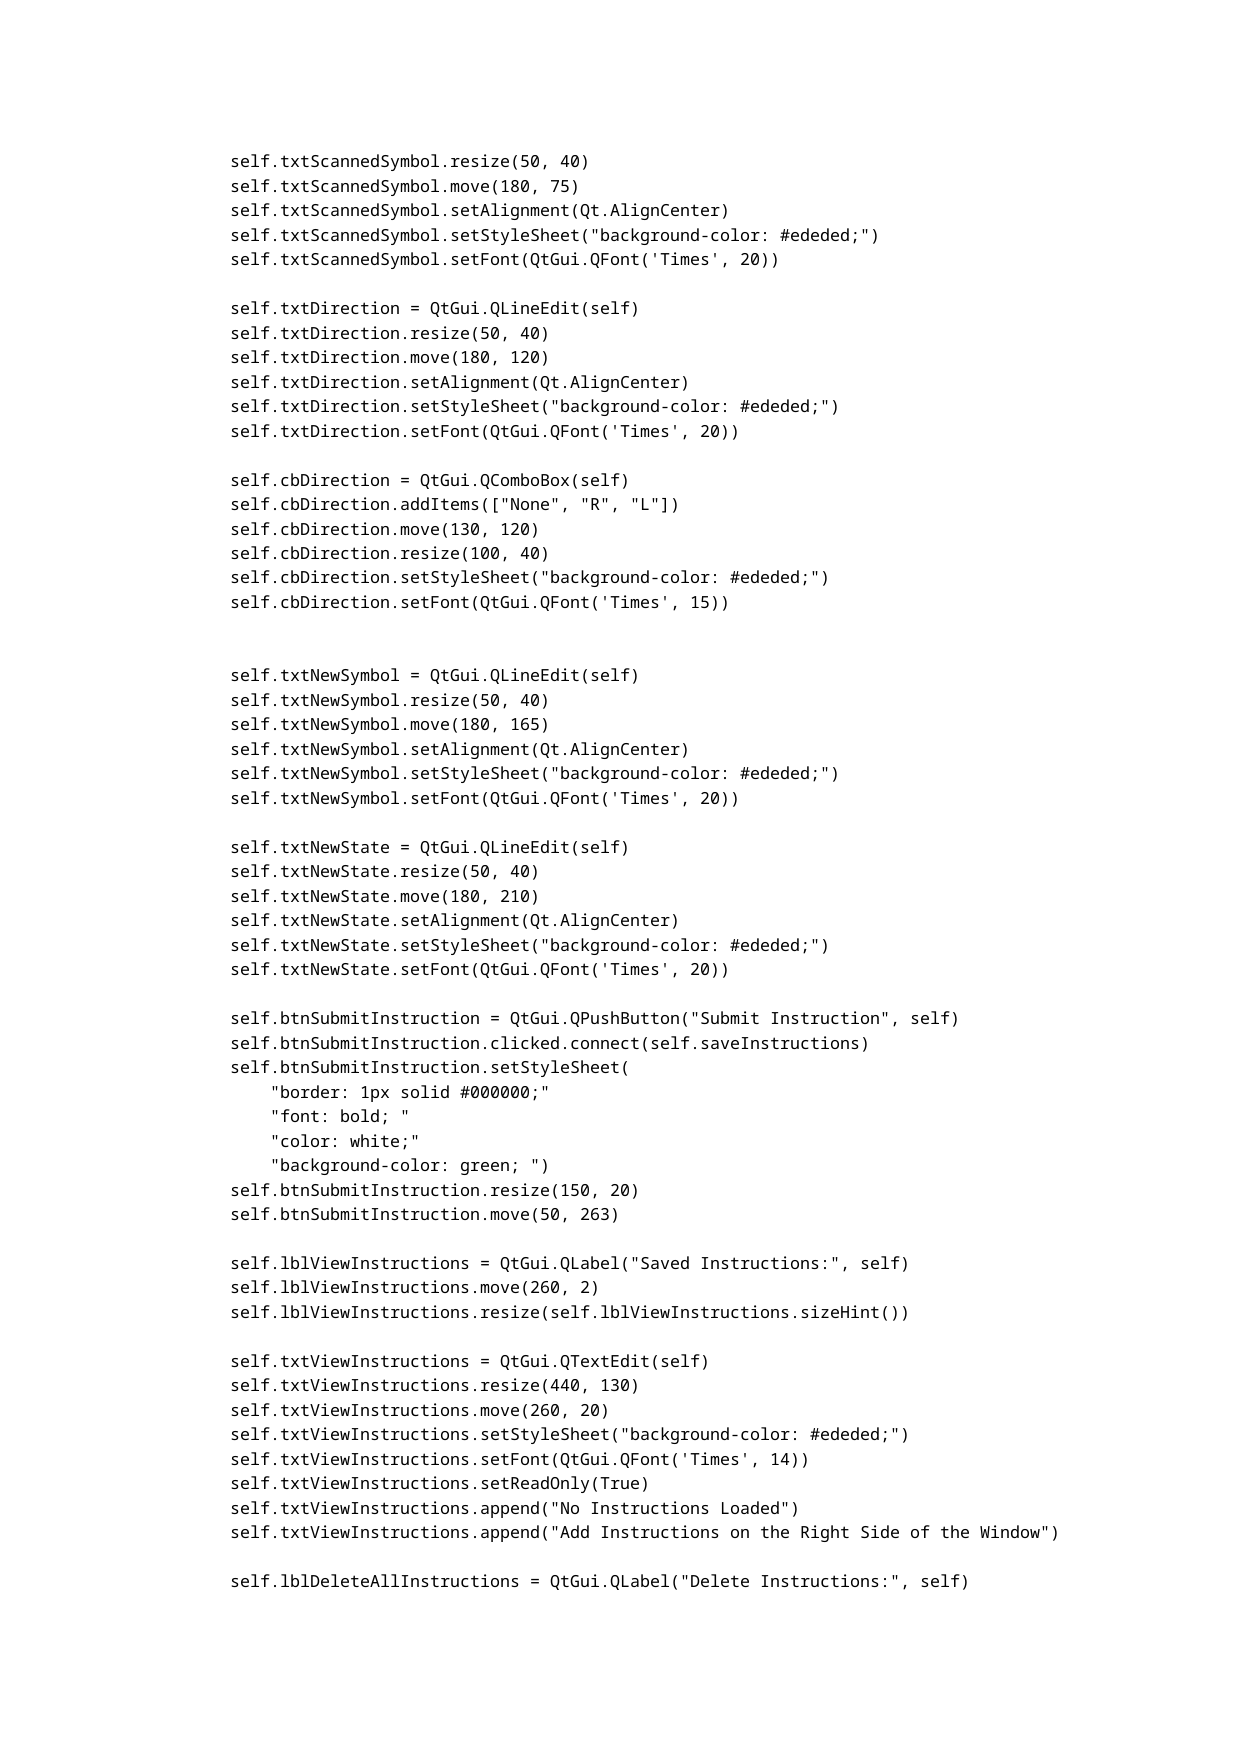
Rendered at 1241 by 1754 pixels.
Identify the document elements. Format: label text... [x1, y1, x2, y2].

text self.lblViewInstructions.move(260, 2) [150, 1276, 1090, 1299]
text self.txtNewState.setAlignment(Qt.AlignCenter) [150, 909, 1090, 932]
text self.cbDirection.resize(100, 40) [150, 542, 1090, 564]
text self.txtNewSymbol.setAlignment(Qt.AlignCenter) [150, 737, 1090, 760]
text self.btnSubmitInstruction.clicked.connect(self.saveInstructions) [150, 1031, 1090, 1054]
text self.txtDirection.setFont(QtGui.QFont('Times', 20)) [150, 419, 1090, 442]
text self.txtNewSymbol.resize(50, 40) [150, 688, 1090, 711]
text self.btnSubmitInstruction.resize(150, 20) [150, 1178, 1090, 1201]
text self.cbDirection.addItems(["None", "R", "L"]) [150, 493, 1090, 515]
text self.cbDirection = QtGui.QComboBox(self) [150, 468, 1090, 491]
text self.txtNewState.resize(50, 40) [150, 860, 1090, 883]
text self.lblViewInstructions = QtGui.QLabel("Saved Instructions:", self) [150, 1252, 1090, 1274]
text self.txtViewInstructions.setReadOnly(True) [150, 1472, 1090, 1494]
text self.txtViewInstructions.append("No Instructions Loaded") [150, 1496, 1090, 1519]
text self.cbDirection.setStyleSheet("background-color: #ededed;") [150, 566, 1090, 589]
text "border: 1px solid #000000;" [150, 1080, 1090, 1103]
text self.txtDirection.setStyleSheet("background-color: #ededed;") [150, 395, 1090, 417]
text self.lblDeleteAllInstructions = QtGui.QLabel("Delete Instructions:", self) [150, 1570, 1090, 1592]
text self.txtNewState = QtGui.QLineEdit(self) [150, 835, 1090, 858]
text self.txtViewInstructions.setStyleSheet("background-color: #ededed;") [150, 1423, 1090, 1446]
text self.txtDirection = QtGui.QLineEdit(self) [150, 297, 1090, 319]
text self.txtScannedSymbol.resize(50, 40) [150, 150, 1090, 173]
text self.txtDirection.move(180, 120) [150, 346, 1090, 368]
text self.txtNewSymbol.move(180, 165) [150, 713, 1090, 736]
text self.txtScannedSymbol.setStyleSheet("background-color: #ededed;") [150, 223, 1090, 246]
text self.txtNewState.setStyleSheet("background-color: #ededed;") [150, 933, 1090, 956]
text self.btnSubmitInstruction = QtGui.QPushButton("Submit Instruction", self) [150, 1007, 1090, 1029]
text self.btnSubmitInstruction.setStyleSheet( [150, 1056, 1090, 1078]
text self.txtScannedSymbol.move(180, 75) [150, 174, 1090, 197]
text self.txtDirection.setAlignment(Qt.AlignCenter) [150, 370, 1090, 393]
text self.txtNewSymbol.setStyleSheet("background-color: #ededed;") [150, 762, 1090, 785]
text self.cbDirection.move(130, 120) [150, 517, 1090, 540]
text self.txtScannedSymbol.setFont(QtGui.QFont('Times', 20)) [150, 248, 1090, 271]
text "font: bold; " [150, 1105, 1090, 1127]
text self.lblViewInstructions.resize(self.lblViewInstructions.sizeHint()) [150, 1301, 1090, 1323]
text self.txtViewInstructions = QtGui.QTextEdit(self) [150, 1349, 1090, 1372]
text self.txtNewSymbol = QtGui.QLineEdit(self) [150, 664, 1090, 687]
text self.txtScannedSymbol.setAlignment(Qt.AlignCenter) [150, 199, 1090, 222]
text self.txtViewInstructions.move(260, 20) [150, 1398, 1090, 1421]
text self.txtNewSymbol.setFont(QtGui.QFont('Times', 20)) [150, 786, 1090, 809]
text self.txtViewInstructions.resize(440, 130) [150, 1374, 1090, 1397]
text "background-color: green; ") [150, 1154, 1090, 1176]
text self.txtViewInstructions.setFont(QtGui.QFont('Times', 14)) [150, 1447, 1090, 1470]
text self.txtNewState.move(180, 210) [150, 884, 1090, 907]
text self.txtNewState.setFont(QtGui.QFont('Times', 20)) [150, 958, 1090, 981]
text self.txtViewInstructions.append("Add Instructions on the Right Side of the Window") [150, 1521, 1090, 1543]
text self.cbDirection.setFont(QtGui.QFont('Times', 15)) [150, 591, 1090, 613]
text self.btnSubmitInstruction.move(50, 263) [150, 1203, 1090, 1225]
text self.txtDirection.resize(50, 40) [150, 321, 1090, 344]
text "color: white;" [150, 1129, 1090, 1152]
